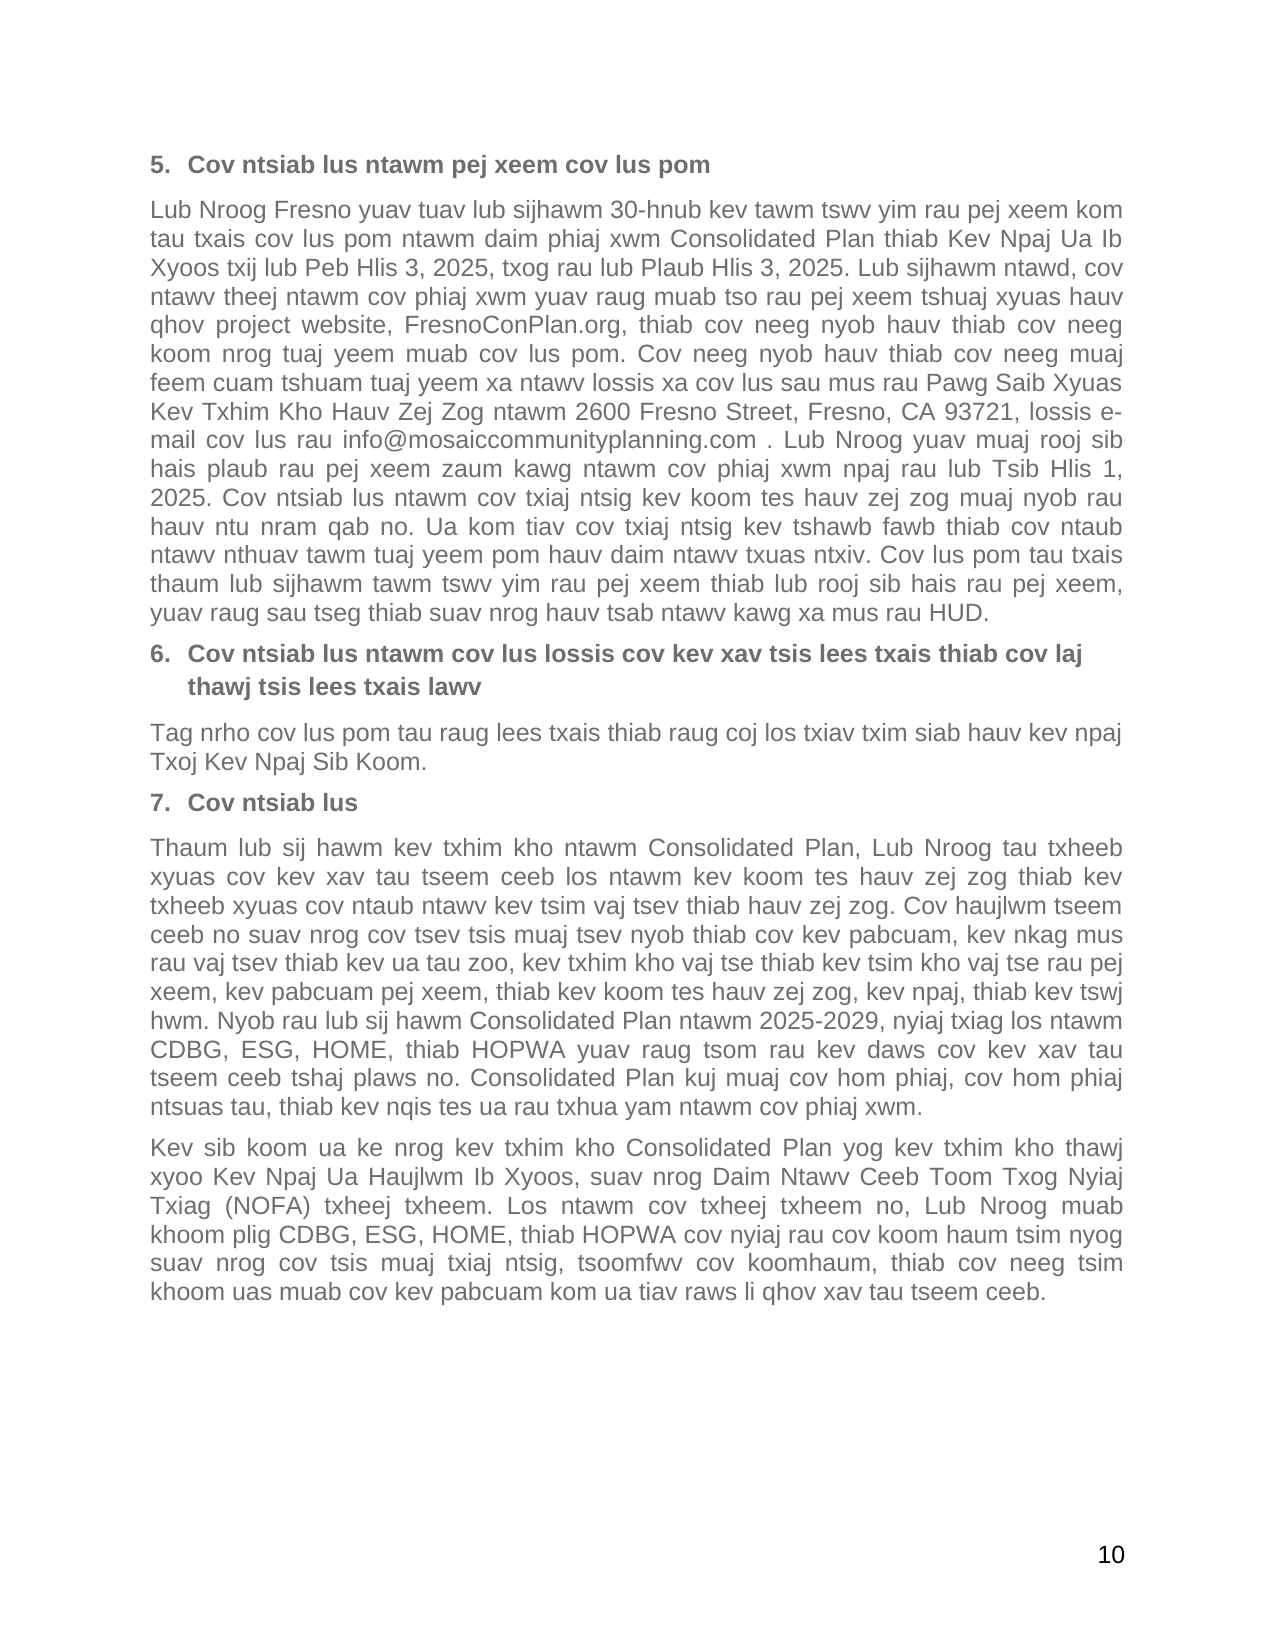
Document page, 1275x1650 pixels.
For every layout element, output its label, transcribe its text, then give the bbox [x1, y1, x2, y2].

list Cov ntsiab lus ntawm cov lus lossis cov kev xav tsis lees txais thiab cov laj thawj tsis lees txais lawv [150, 639, 1125, 701]
list Cov ntsiab lus [150, 788, 1125, 817]
text Kev sib koom ua ke nrog kev txhim kho Consolidated Plan yog kev txhim kho thawj xyoo Kev Npaj Ua Haujlwm Ib Xyoos, suav nrog Daim Ntawv Ceeb Toom Txog Nyiaj Txiag (NOFA) txheej txheem. Los ntawm cov txheej txheem no, Lub Nroog muab khoom plig CDBG, ESG, HOME, thiab HOPWA cov nyiaj rau cov koom haum tsim nyog suav nrog cov tsis muaj txiaj ntsig, tsoomfwv cov koomhaum, thiab cov neeg tsim khoom uas muab cov kev pabcuam kom ua tiav raws li qhov xav tau tseem ceeb. [150, 1133, 1125, 1306]
text Lub Nroog Fresno yuav tuav lub sijhawm 30-hnub kev tawm tswv yim rau pej xeem kom tau txais cov lus pom ntawm daim phiaj xwm Consolidated Plan thiab Kev Npaj Ua Ib Xyoos txij lub Peb Hlis 3, 2025, txog rau lub Plaub Hlis 3, 2025. Lub sijhawm ntawd, cov ntawv theej ntawm cov phiaj xwm yuav raug muab tso rau pej xeem tshuaj xyuas hauv qhov project website, FresnoConPlan.org, thiab cov neeg nyob hauv thiab cov neeg koom nrog tuaj yeem muab cov lus pom. Cov neeg nyob hauv thiab cov neeg muaj feem cuam tshuam tuaj yeem xa ntawv lossis xa cov lus sau mus rau Pawg Saib Xyuas Kev Txhim Kho Hauv Zej Zog ntawm 2600 Fresno Street, Fresno, CA 93721, lossis e-mail cov lus rau info@mosaiccommunityplanning.com . Lub Nroog yuav muaj rooj sib hais plaub rau pej xeem zaum kawg ntawm cov phiaj xwm npaj rau lub Tsib Hlis 1, 2025. Cov ntsiab lus ntawm cov txiaj ntsig kev koom tes hauv zej zog muaj nyob rau hauv ntu nram qab no. Ua kom tiav cov txiaj ntsig kev tshawb fawb thiab cov ntaub ntawv nthuav tawm tuaj yeem pom hauv daim ntawv txuas ntxiv. Cov lus pom tau txais thaum lub sijhawm tawm tswv yim rau pej xeem thiab lub rooj sib hais rau pej xeem, yuav raug sau tseg thiab suav nrog hauv tsab ntawv kawg xa mus rau HUD. [150, 196, 1125, 627]
list Cov ntsiab lus ntawm pej xeem cov lus pom [150, 150, 1125, 179]
text Tag nrho cov lus pom tau raug lees txais thiab raug coj los txiav txim siab hauv kev npaj Txoj Kev Npaj Sib Koom. [150, 718, 1125, 775]
text Thaum lub sij hawm kev txhim kho ntawm Consolidated Plan, Lub Nroog tau txheeb xyuas cov kev xav tau tseem ceeb los ntawm kev koom tes hauv zej zog thiab kev txheeb xyuas cov ntaub ntawv kev tsim vaj tsev thiab hauv zej zog. Cov haujlwm tseem ceeb no suav nrog cov tsev tsis muaj tsev nyob thiab cov kev pabcuam, kev nkag mus rau vaj tsev thiab kev ua tau zoo, kev txhim kho vaj tse thiab kev tsim kho vaj tse rau pej xeem, kev pabcuam pej xeem, thiab kev koom tes hauv zej zog, kev npaj, thiab kev tswj hwm. Nyob rau lub sij hawm Consolidated Plan ntawm 2025-2029, nyiaj txiag los ntawm CDBG, ESG, HOME, thiab HOPWA yuav raug tsom rau kev daws cov kev xav tau tseem ceeb tshaj plaws no. Consolidated Plan kuj muaj cov hom phiaj, cov hom phiaj ntsuas tau, thiab kev nqis tes ua rau txhua yam ntawm cov phiaj xwm. [150, 833, 1125, 1121]
